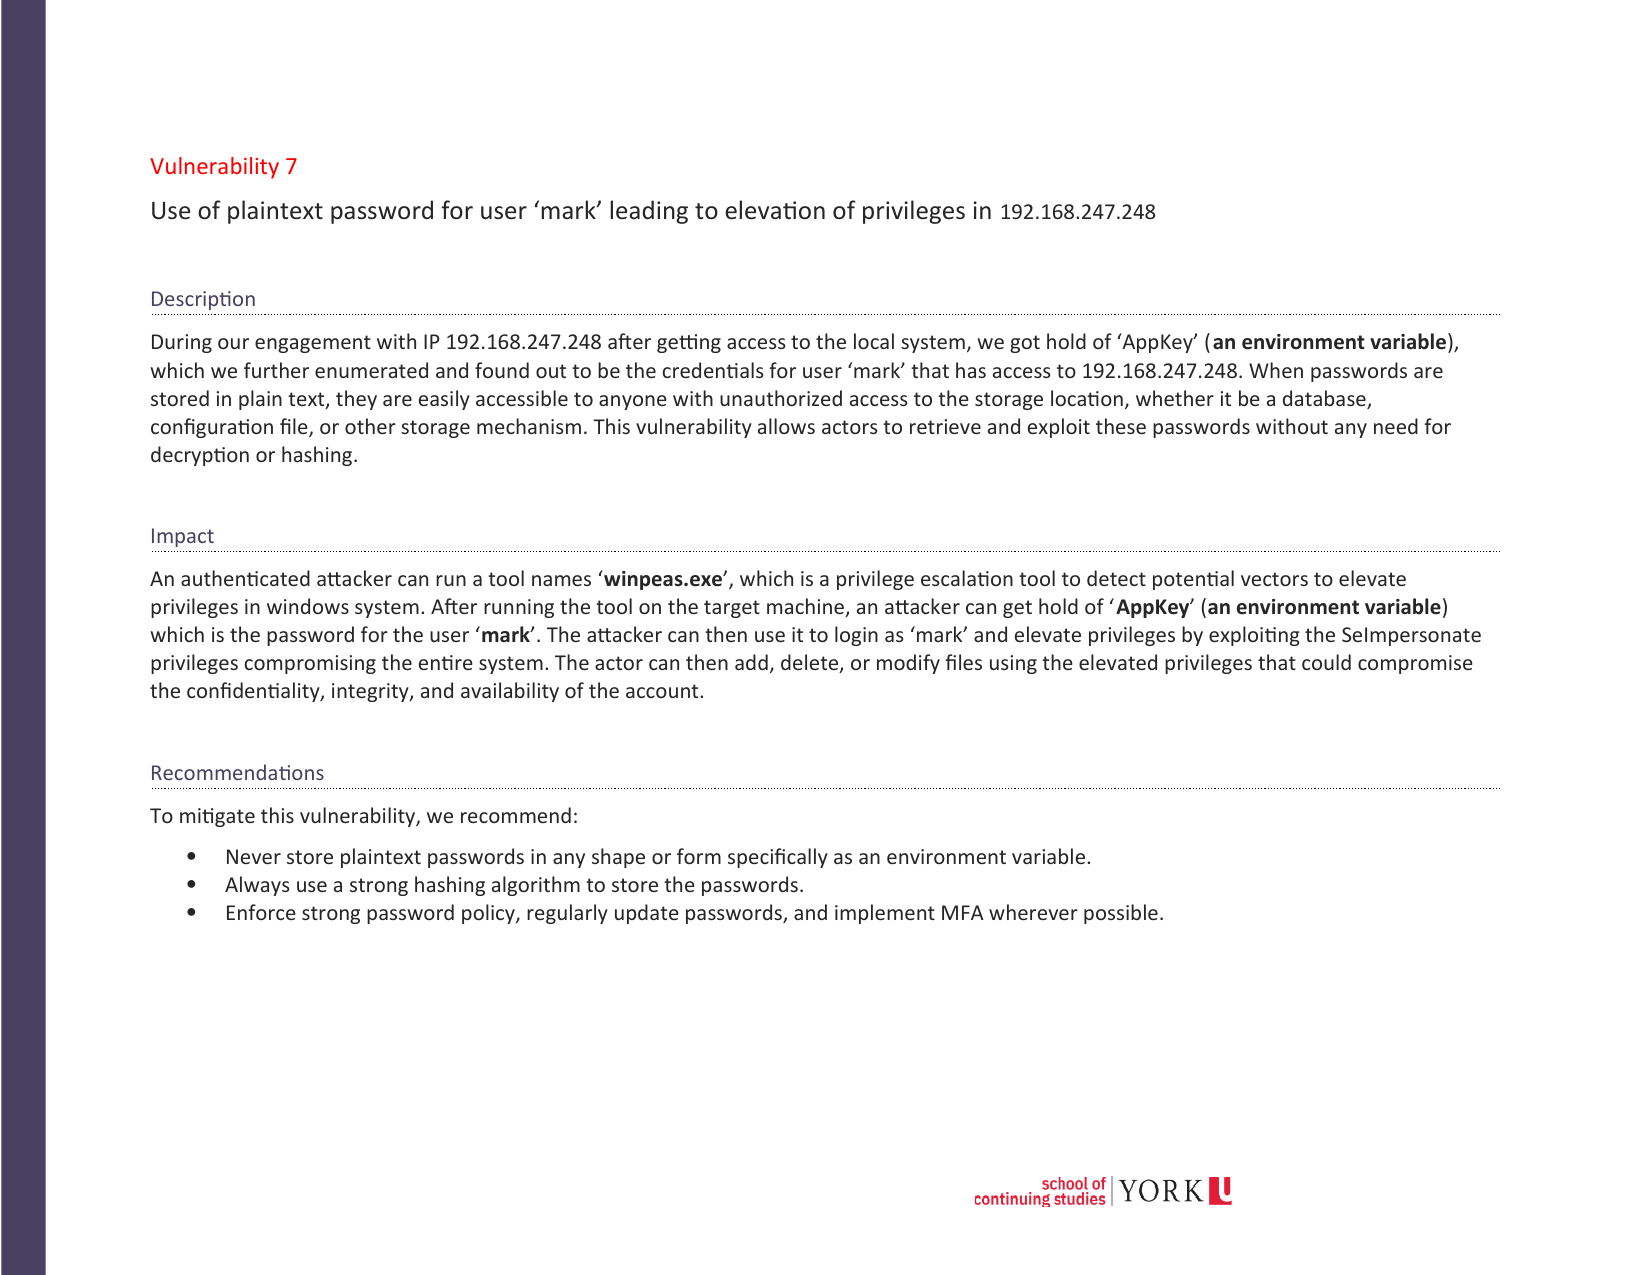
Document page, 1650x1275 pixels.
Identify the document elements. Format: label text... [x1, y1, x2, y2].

list Enforce strong password policy, regularly update passwords, and implement MFA wherever possible. [187, 898, 1500, 926]
list Always use a strong hashing algorithm to store the passwords. [187, 870, 1500, 898]
text Vulnerability 7 [150, 150, 1500, 181]
list Never store plaintext passwords in any shape or form specifically as an environment variable. [187, 842, 1500, 870]
text An authenticated attacker can run a tool names ‘winpeas.exe’, which is a privilege escalation tool to detect potential vectors to elevate privileges in windows system. After running the tool on the target machine, an attacker can get hold of ‘AppKey’ (an environment variable) which is the password for the user ‘mark’. The attacker can then use it to login as ‘mark’ and elevate privileges by exploiting the SeImpersonate privileges compromising the entire system. The actor can then add, delete, or modify files using the elevated privileges that could compromise the confidentiality, integrity, and availability of the account. [150, 564, 1500, 704]
text During our engagement with IP 192.168.247.248 after getting access to the local system, we got hold of ‘AppKey’ (an environment variable), which we further enumerated and found out to be the credentials for user ‘mark’ that has access to 192.168.247.248. When passwords are stored in plain text, they are easily accessible to anyone with unauthorized access to the storage location, whether it be a database, configuration file, or other storage mechanism. This vulnerability allows actors to retrieve and exploit these passwords without any need for decryption or hashing. [150, 328, 1500, 468]
subtitle Recommendations [150, 758, 1500, 789]
text Use of plaintext password for user ‘mark’ leading to elevation of privileges in 192.168.247.248 [150, 193, 1500, 226]
text To mitigate this vulnerability, we recommend: [150, 801, 1500, 829]
subtitle Description [150, 284, 1500, 315]
subtitle Impact [150, 521, 1500, 552]
